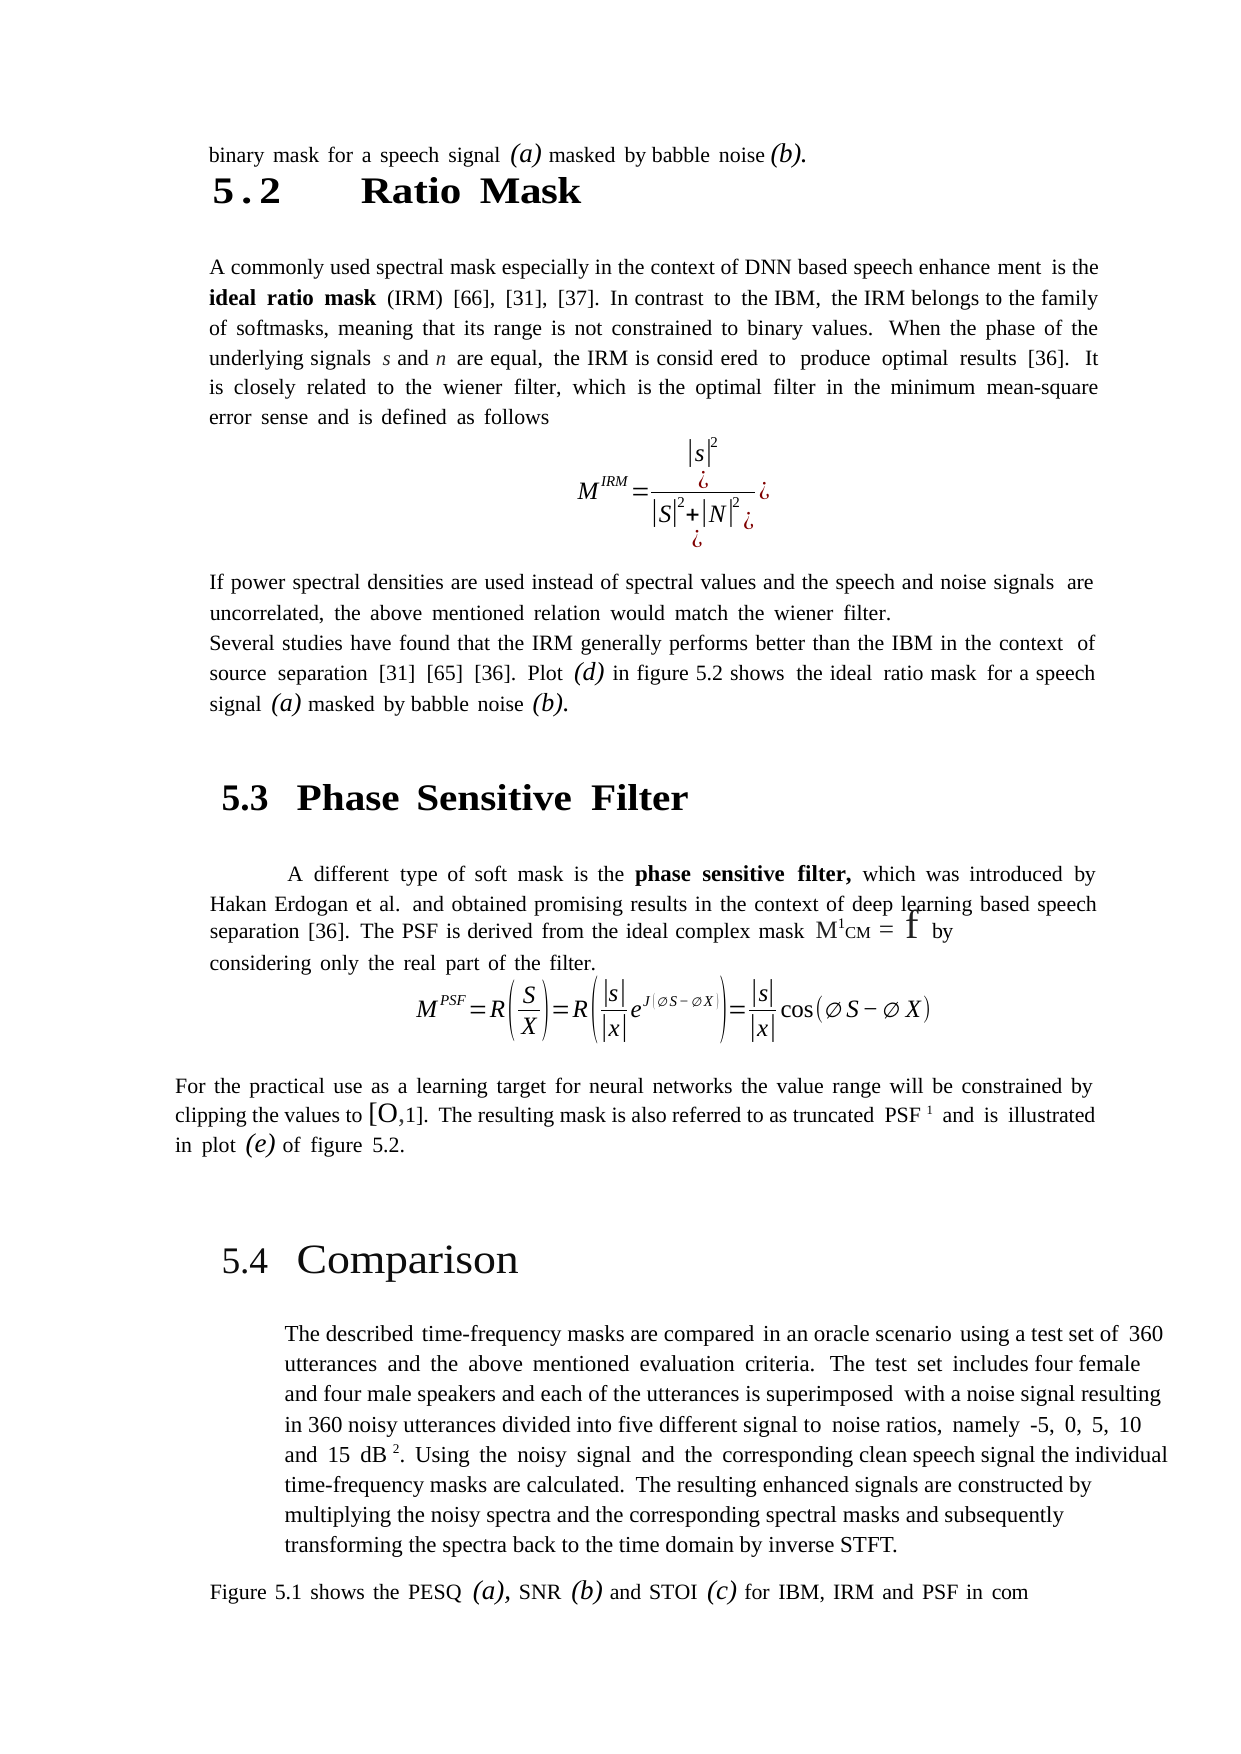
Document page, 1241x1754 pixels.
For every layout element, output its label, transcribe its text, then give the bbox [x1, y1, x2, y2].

text A commonly used spectral mask especially in the context of DNN based speech enhance­ ment is the ideal ratio mask (IRM) [66], [31], [37]. In contrast to the IBM, the IRM belongs to the family of softmasks, meaning that its range is not constrained to binary values. When the phase of the underlying signals s and n are equal, the IRM is consid­ ered to produce optimal results [36]. It is closely related to the wiener filter, which is the optimal filter in the minimum mean-square error sense and is defined as follows [209, 254, 1098, 429]
text Hakan Erdogan et al. and obtained promising results in the context of deep learning based speech separation [36]. The PSF is derived from the ideal complex mask M1CM = f by [209, 897, 1097, 947]
text If power spectral densities are used instead of spectral values and the speech and noise signals are uncorrelated, the above mentioned relation would match the wiener filter. [209, 569, 1093, 625]
text For the practical use as a learning target for neural networks the value range will be constrained by clipping the values to [O,1]. The resulting mask is also referred to as truncated PSF 1 and is illustrated in plot (e) of figure 5.2. [175, 1074, 1096, 1158]
text The described time-frequency masks are compared in an oracle scenario using a test set of 360 utterances and the above mentioned evaluation criteria. The test set includes four female and four male speakers and each of the utterances is superimposed with a noise signal resulting in 360 noisy utterances divided into five different signal to noise ratios, namely -5, 0, 5, 10 and 15 dB 2. Using the noisy signal and the corresponding clean speech signal the individual time-frequency masks are calculated. The resulting enhanced signals are constructed by multiplying the noisy spectra and the corresponding spectral masks and subsequently transforming the spectra back to the time domain by inverse STFT. [284, 1320, 1171, 1558]
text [208, 137, 1097, 169]
text Several studies have found that the IRM generally performs better than the IBM in the context of source separation [31] [65] [36]. Plot (d) in figure 5.2 shows the ideal ratio mask for a speech signal (a) masked by babble noise (b). [209, 630, 1095, 717]
text 5.2 Ratio Mask [212, 169, 1171, 212]
list Phase Sensitive Filter [221, 775, 1171, 818]
text A different type of soft mask is the phase sensitive filter, which was introduced by [175, 860, 1096, 886]
subtitle Comparison [221, 1235, 1171, 1283]
text considering only the real part of the filter. [209, 950, 1171, 975]
text Figure 5.1 shows the PESQ (a), SNR (b) and STOI (c) for IBM, IRM and PSF in com­ [209, 1578, 1171, 1604]
